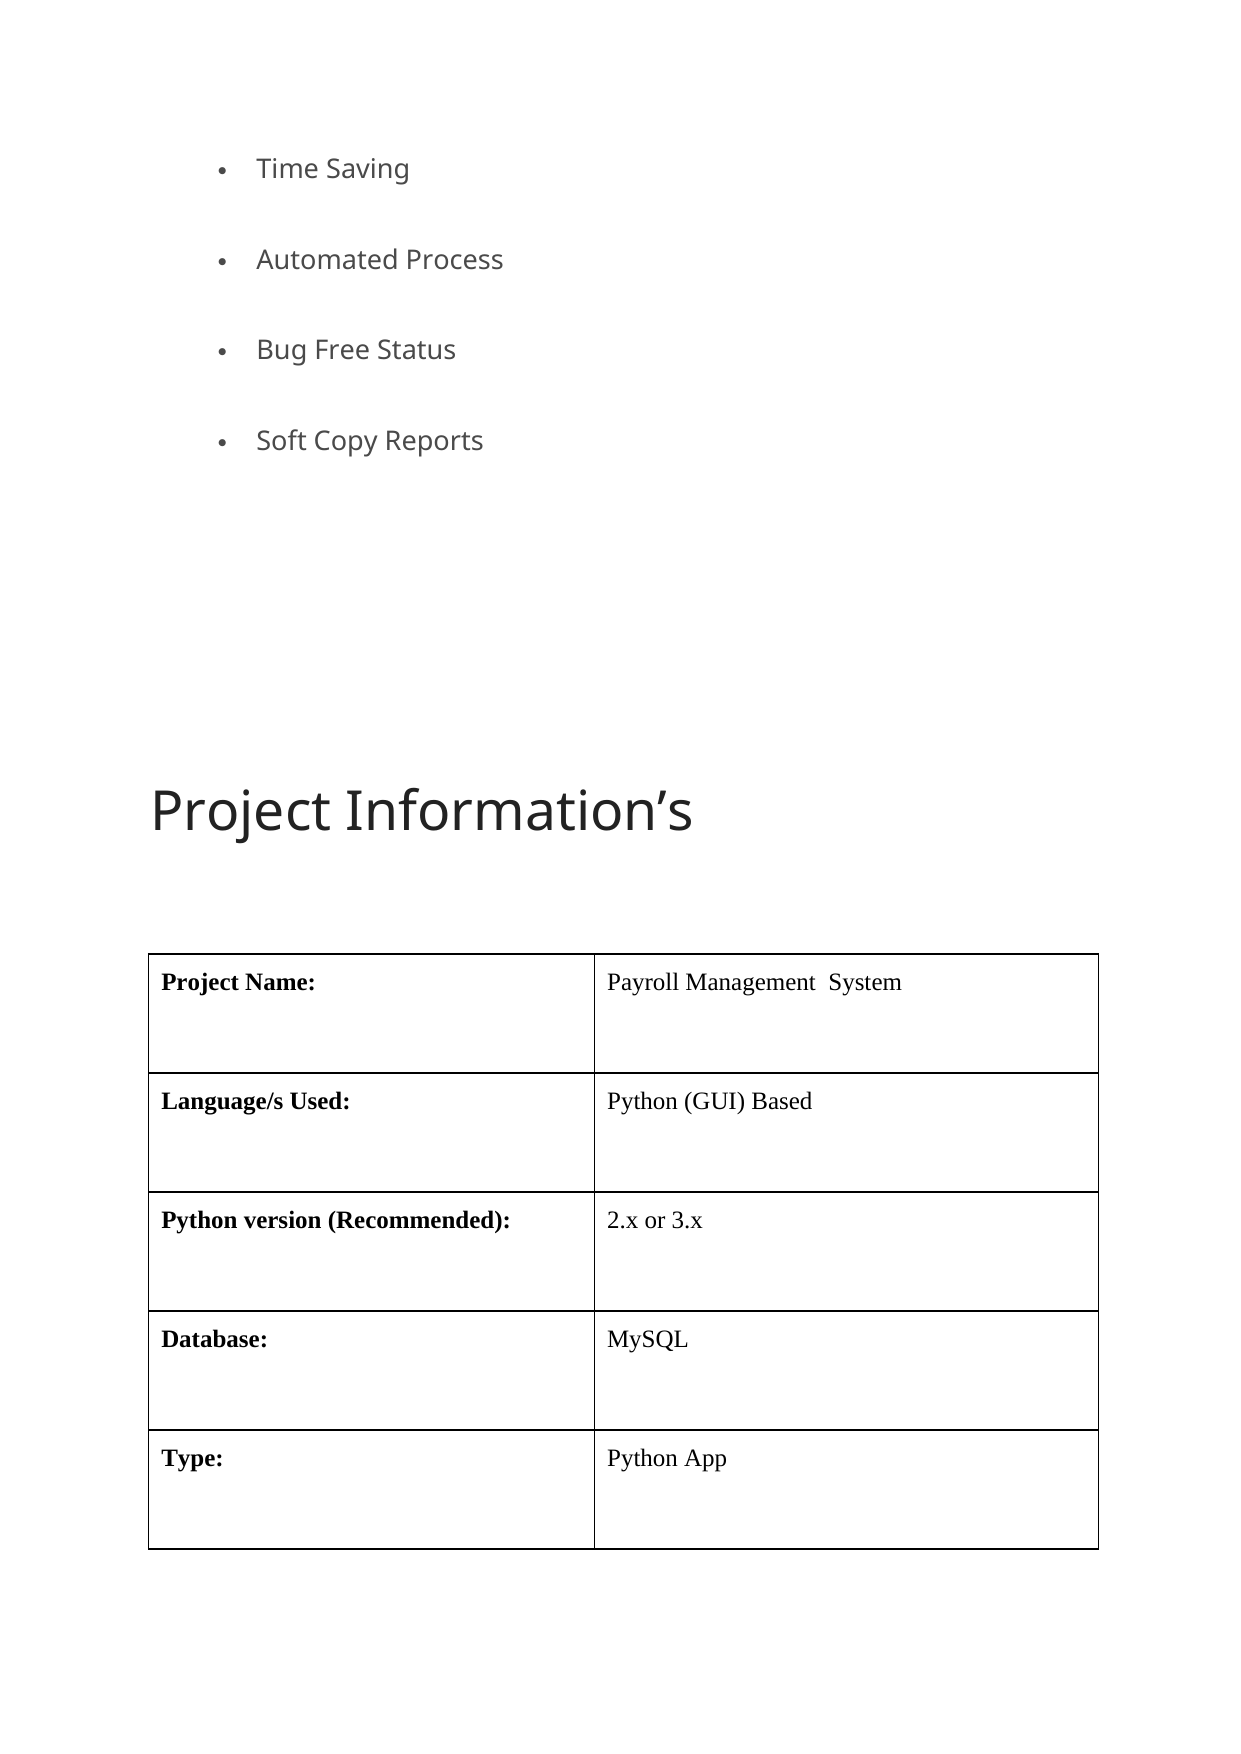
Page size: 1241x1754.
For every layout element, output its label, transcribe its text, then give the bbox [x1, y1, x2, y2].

table_cell Database: [149, 1312, 594, 1429]
list Automated Process [219, 240, 1090, 277]
text Project Information’s [150, 771, 1090, 846]
table_header Payroll Management System [595, 955, 1098, 1072]
table_cell 2.x or 3.x [595, 1193, 1098, 1310]
table_header Project Name: [149, 955, 594, 1072]
list Time Saving [219, 150, 1090, 187]
table_cell MySQL [595, 1312, 1098, 1429]
table_cell Type: [149, 1431, 594, 1548]
table_cell Language/s Used: [149, 1074, 594, 1191]
table_cell Python version (Recommended): [149, 1193, 594, 1310]
list Soft Copy Reports [219, 421, 1090, 458]
table_cell Python App [595, 1431, 1098, 1548]
list Bug Free Status [219, 331, 1090, 368]
table_cell Python (GUI) Based [595, 1074, 1098, 1191]
